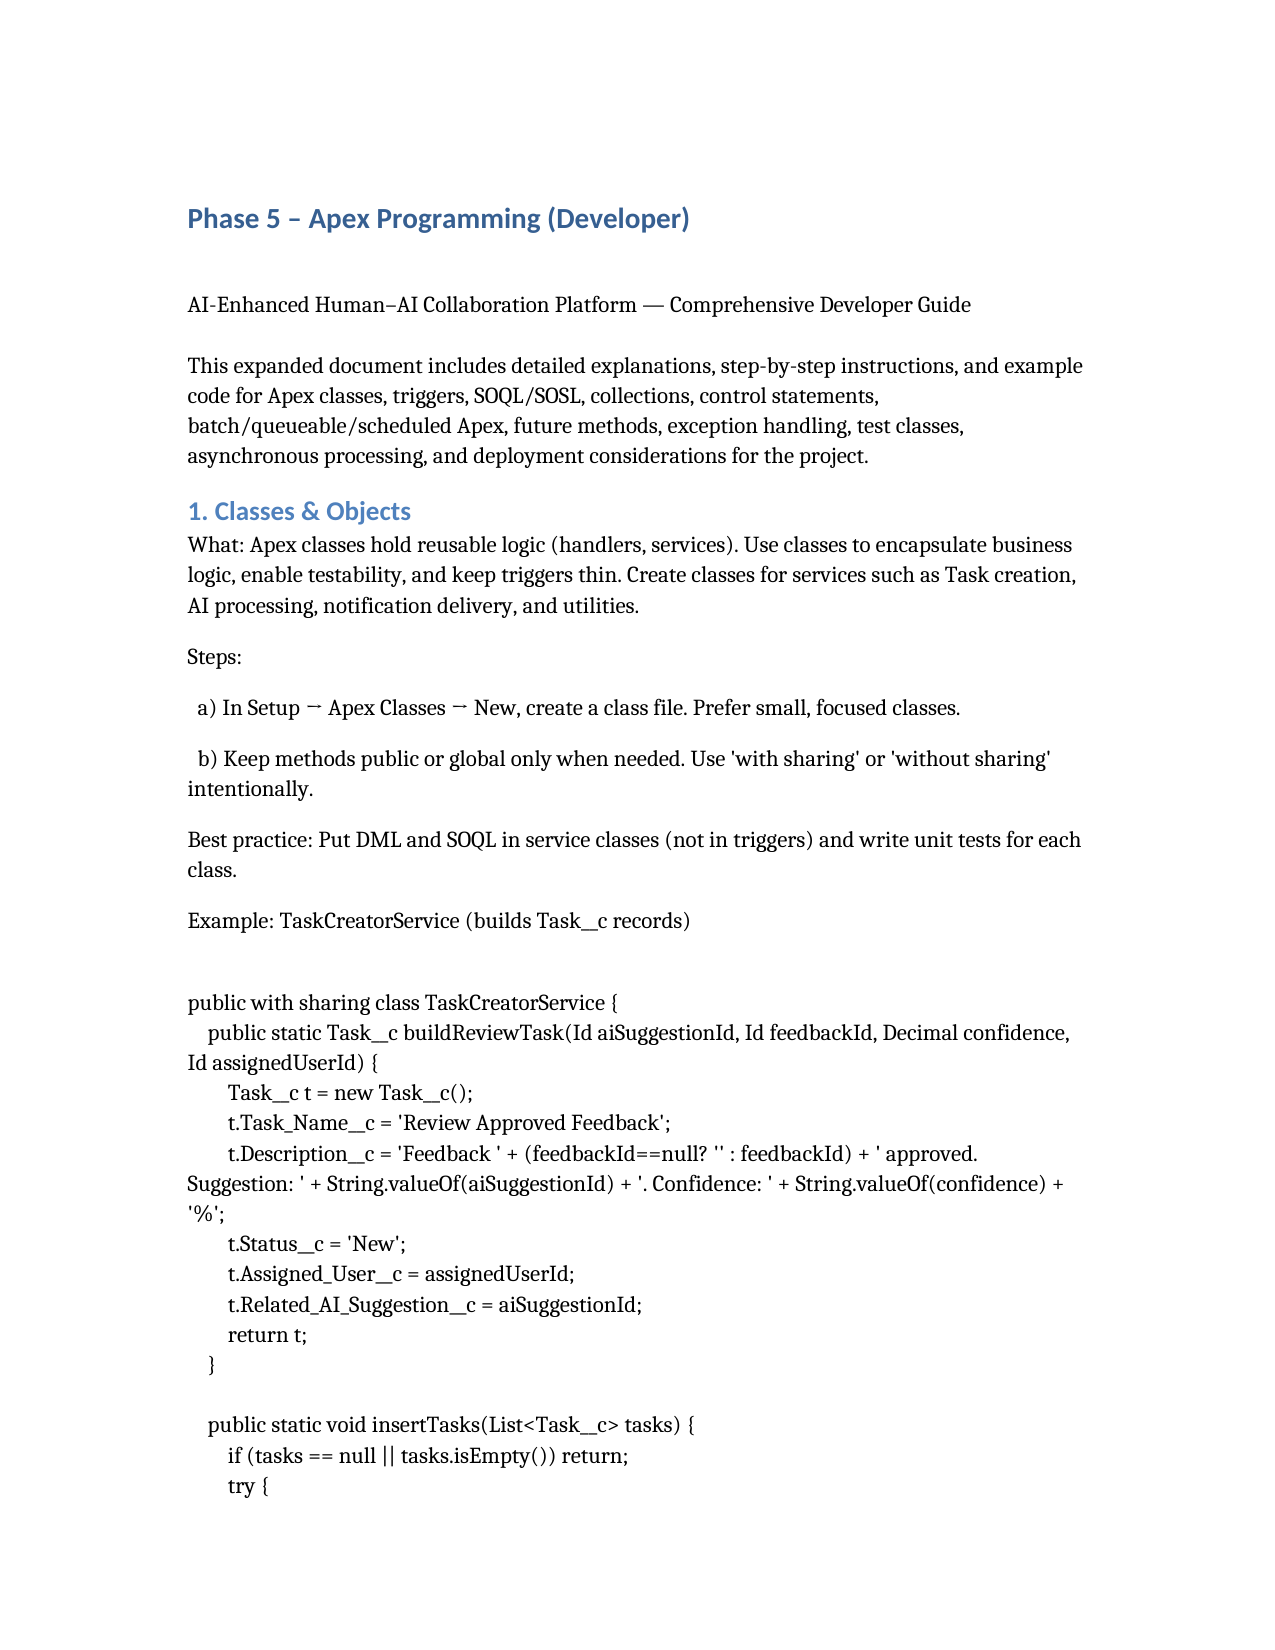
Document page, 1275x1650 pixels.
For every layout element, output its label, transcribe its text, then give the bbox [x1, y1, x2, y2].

text What: Apex classes hold reusable logic (handlers, services). Use classes to encapsulate business logic, enable testability, and keep triggers thin. Create classes for services such as Task creation, AI processing, notification delivery, and utilities. [187, 532, 1087, 619]
subtitle 1. Classes & Objects [187, 494, 1087, 527]
text Example: TaskCreatorService (builds Task__c records) [187, 908, 1087, 934]
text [187, 959, 1087, 1499]
subtitle Phase 5 – Apex Programming (Developer) [187, 200, 1087, 236]
text Steps: [187, 643, 1087, 670]
text Best practice: Put DML and SOQL in service classes (not in triggers) and write unit tests for each class. [187, 827, 1087, 883]
text AI-Enhanced Human–AI Collaboration Platform — Comprehensive Developer Guide This expanded document includes detailed explanations, step-by-step instructions, and example code for Apex classes, triggers, SOQL/SOSL, collections, control statements, batch/queueable/scheduled Apex, future methods, exception handling, test classes, asynchronous processing, and deployment considerations for the project. [187, 292, 1087, 469]
text b) Keep methods public or global only when needed. Use 'with sharing' or 'without sharing' intentionally. [187, 746, 1087, 802]
text a) In Setup → Apex Classes → New, create a class file. Prefer small, focused classes. [187, 694, 1087, 721]
